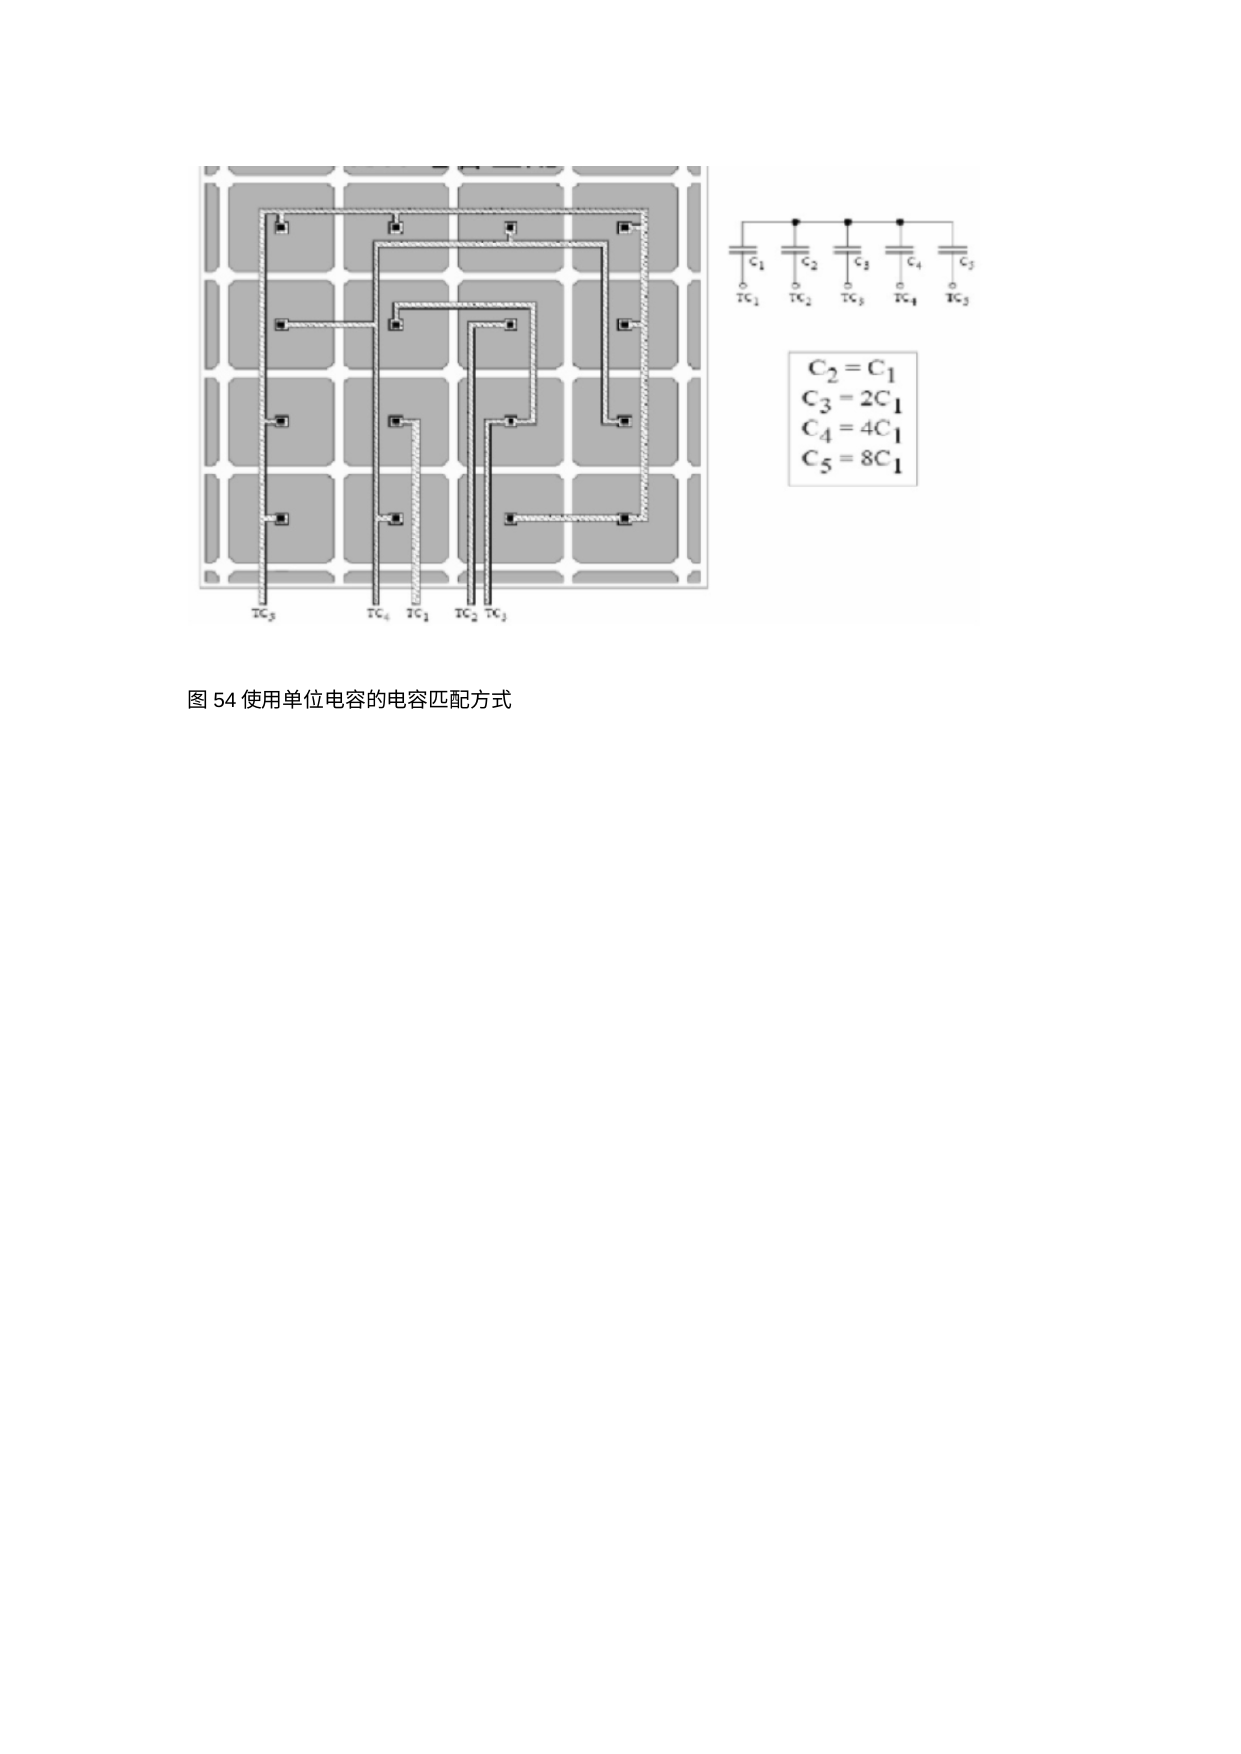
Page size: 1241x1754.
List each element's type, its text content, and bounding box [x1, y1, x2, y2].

picture [187, 162, 1052, 658]
text 图 54 使用单位电容的电容匹配方式 [187, 682, 1053, 714]
